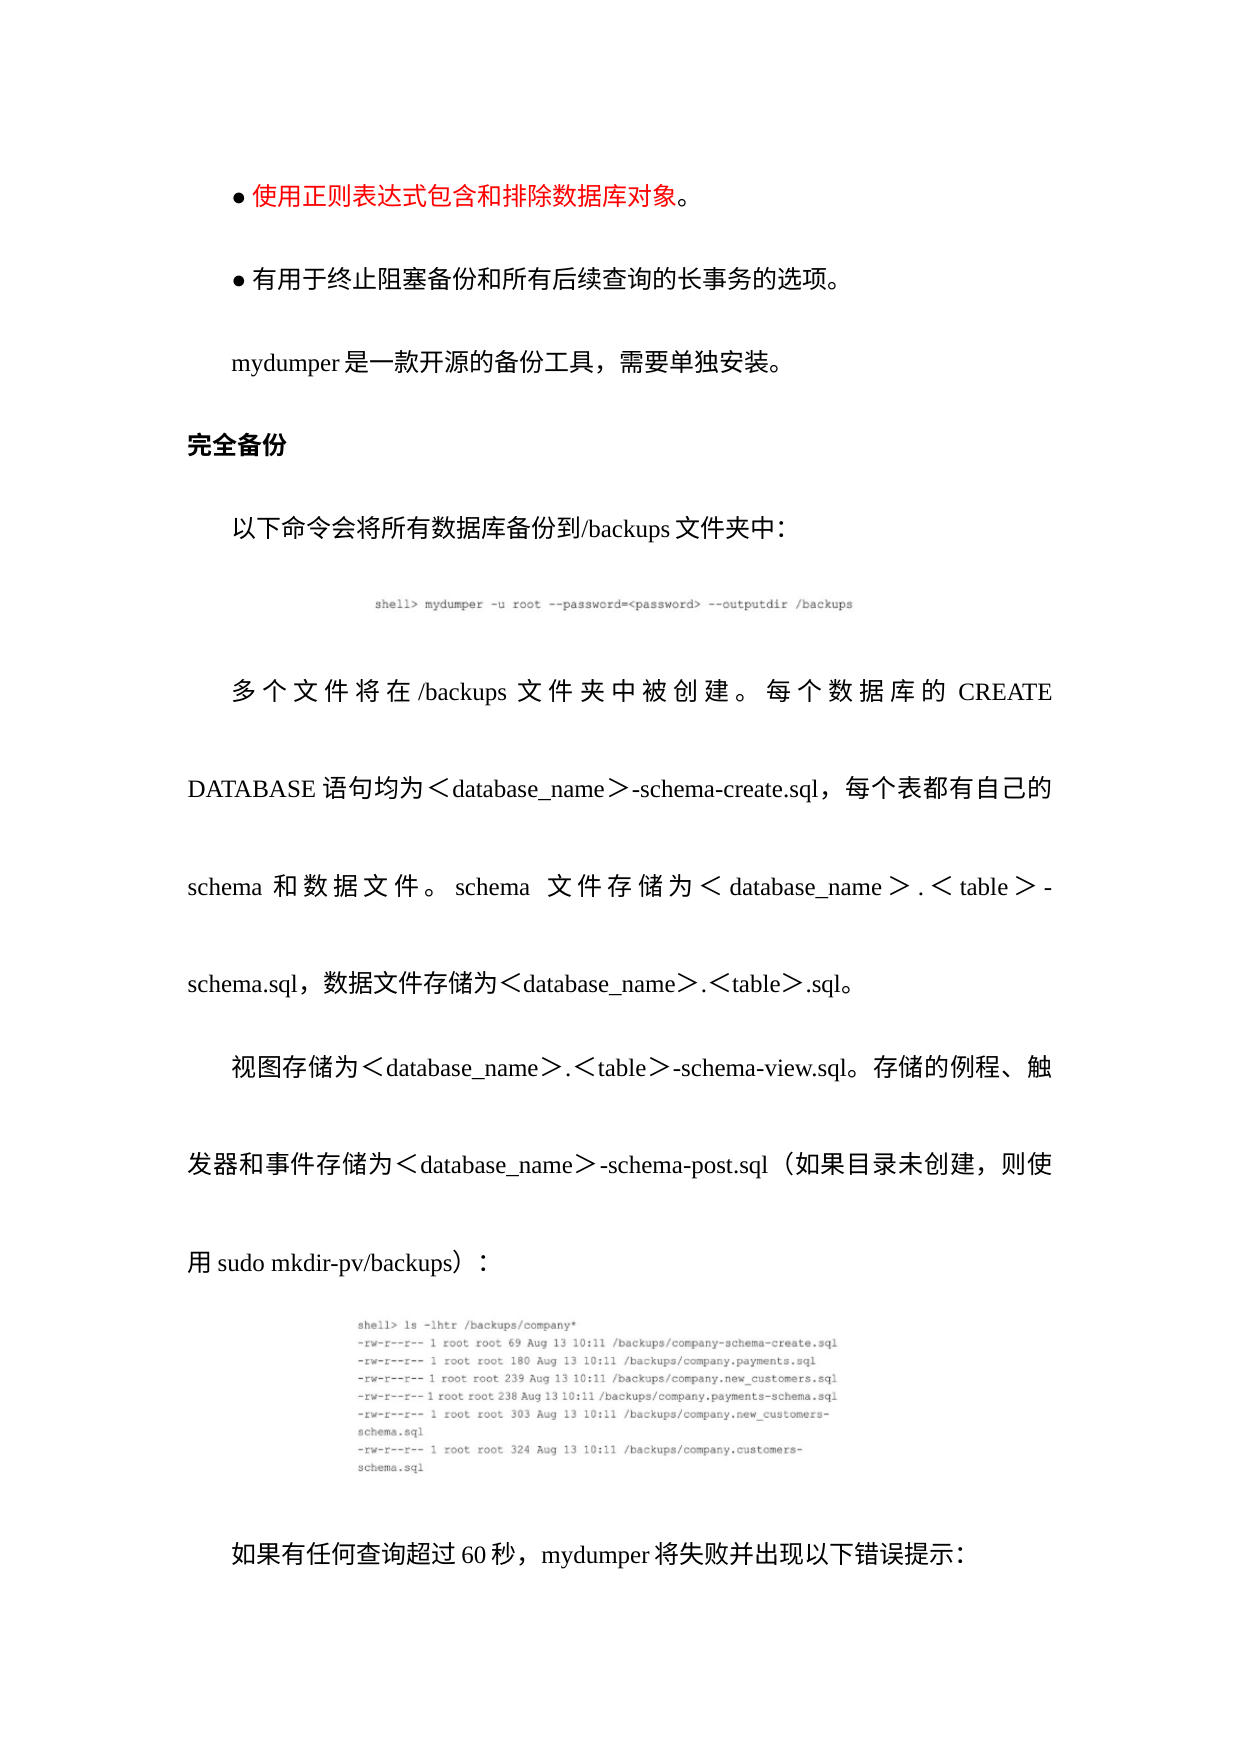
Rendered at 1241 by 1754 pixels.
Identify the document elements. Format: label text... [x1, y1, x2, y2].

text ● 有用于终止阻塞备份和所有后续查询的长事务的选项。 [187, 245, 1053, 310]
text 视图存储为＜database_name＞.＜table＞-schema-view.sql。存储的例程、触发器和事件存储为＜database_name＞-schema-post.sql（如果目录未创建，则使用sudo mkdir-pv/backups）： [187, 1033, 1053, 1293]
subtitle 完全备份 [187, 411, 1053, 476]
picture [351, 577, 889, 625]
text mydumper是一款开源的备份工具，需要单独安装。 [187, 328, 1053, 393]
picture [339, 1310, 901, 1490]
text ● 使用正则表达式包含和排除数据库对象。 [187, 162, 1053, 227]
text 如果有任何查询超过60秒，mydumper将失败并出现以下错误提示： [187, 1520, 1053, 1585]
text 以下命令会将所有数据库备份到/backups文件夹中： [187, 494, 1053, 559]
text 多个文件将在/backups文件夹中被创建。每个数据库的CREATE DATABASE语句均为＜database_name＞-schema-create.sql，每个表都有自己的schema和数据文件。schema 文件存储为＜database_name＞.＜table＞-schema.sql，数据文件存储为＜database_name＞.＜table＞.sql。 [187, 657, 1053, 1014]
